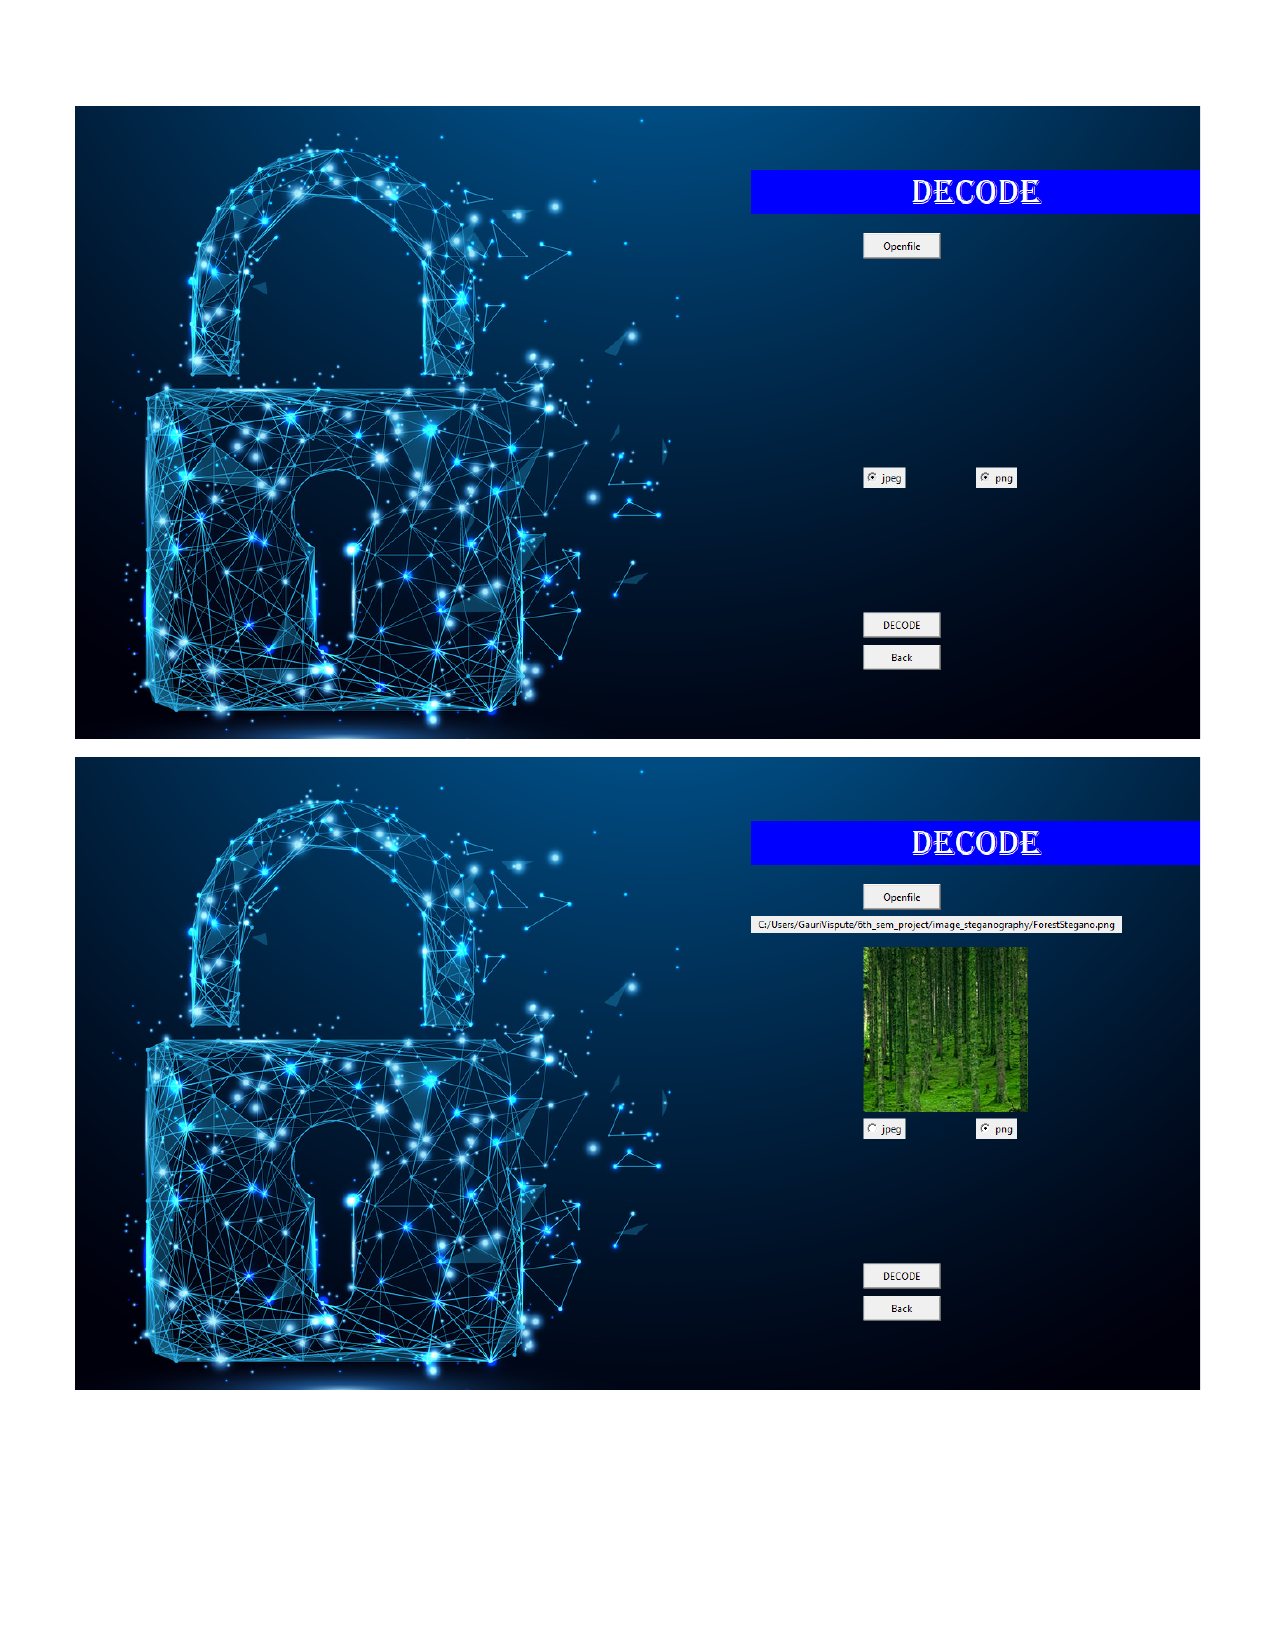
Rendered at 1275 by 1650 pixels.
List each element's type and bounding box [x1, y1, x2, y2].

picture [75, 757, 1200, 1390]
picture [75, 106, 1200, 739]
